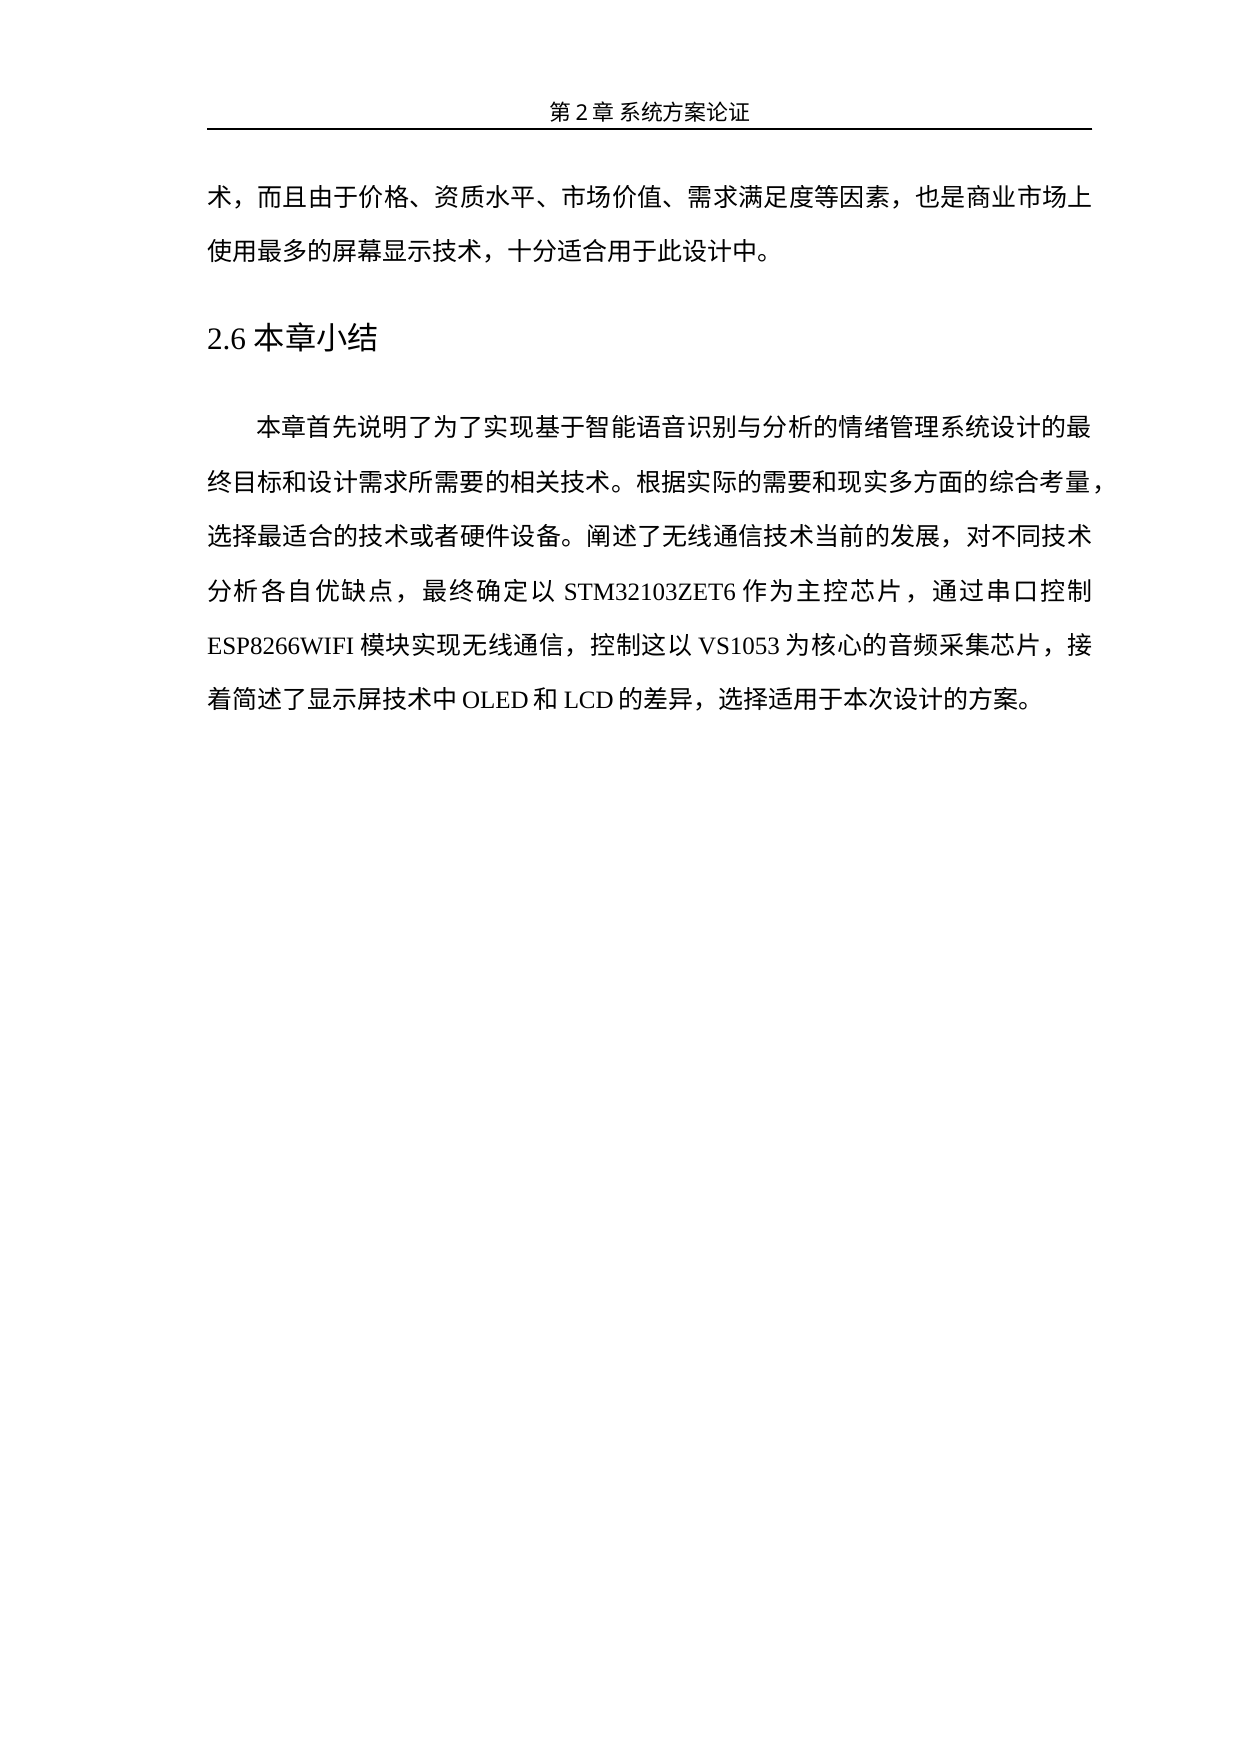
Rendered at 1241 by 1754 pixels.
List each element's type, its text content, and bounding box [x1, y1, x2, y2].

text 本章首先说明了为了实现基于智能语音识别与分析的情绪管理系统设计的最终目标和设计需求所需要的相关技术。根据实际的需要和现实多方面的综合考量，选择最适合的技术或者硬件设备。阐述了无线通信技术当前的发展，对不同技术分析各自优缺点，最终确定以STM32103ZET6作为主控芯片，通过串口控制ESP8266WIFI模块实现无线通信，控制这以VS1053为核心的音频采集芯片，接着简述了显示屏技术中OLED和LCD的差异，选择适用于本次设计的方案。 [207, 408, 1092, 716]
subtitle 2.6 本章小结 [207, 313, 1092, 358]
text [207, 177, 1092, 268]
